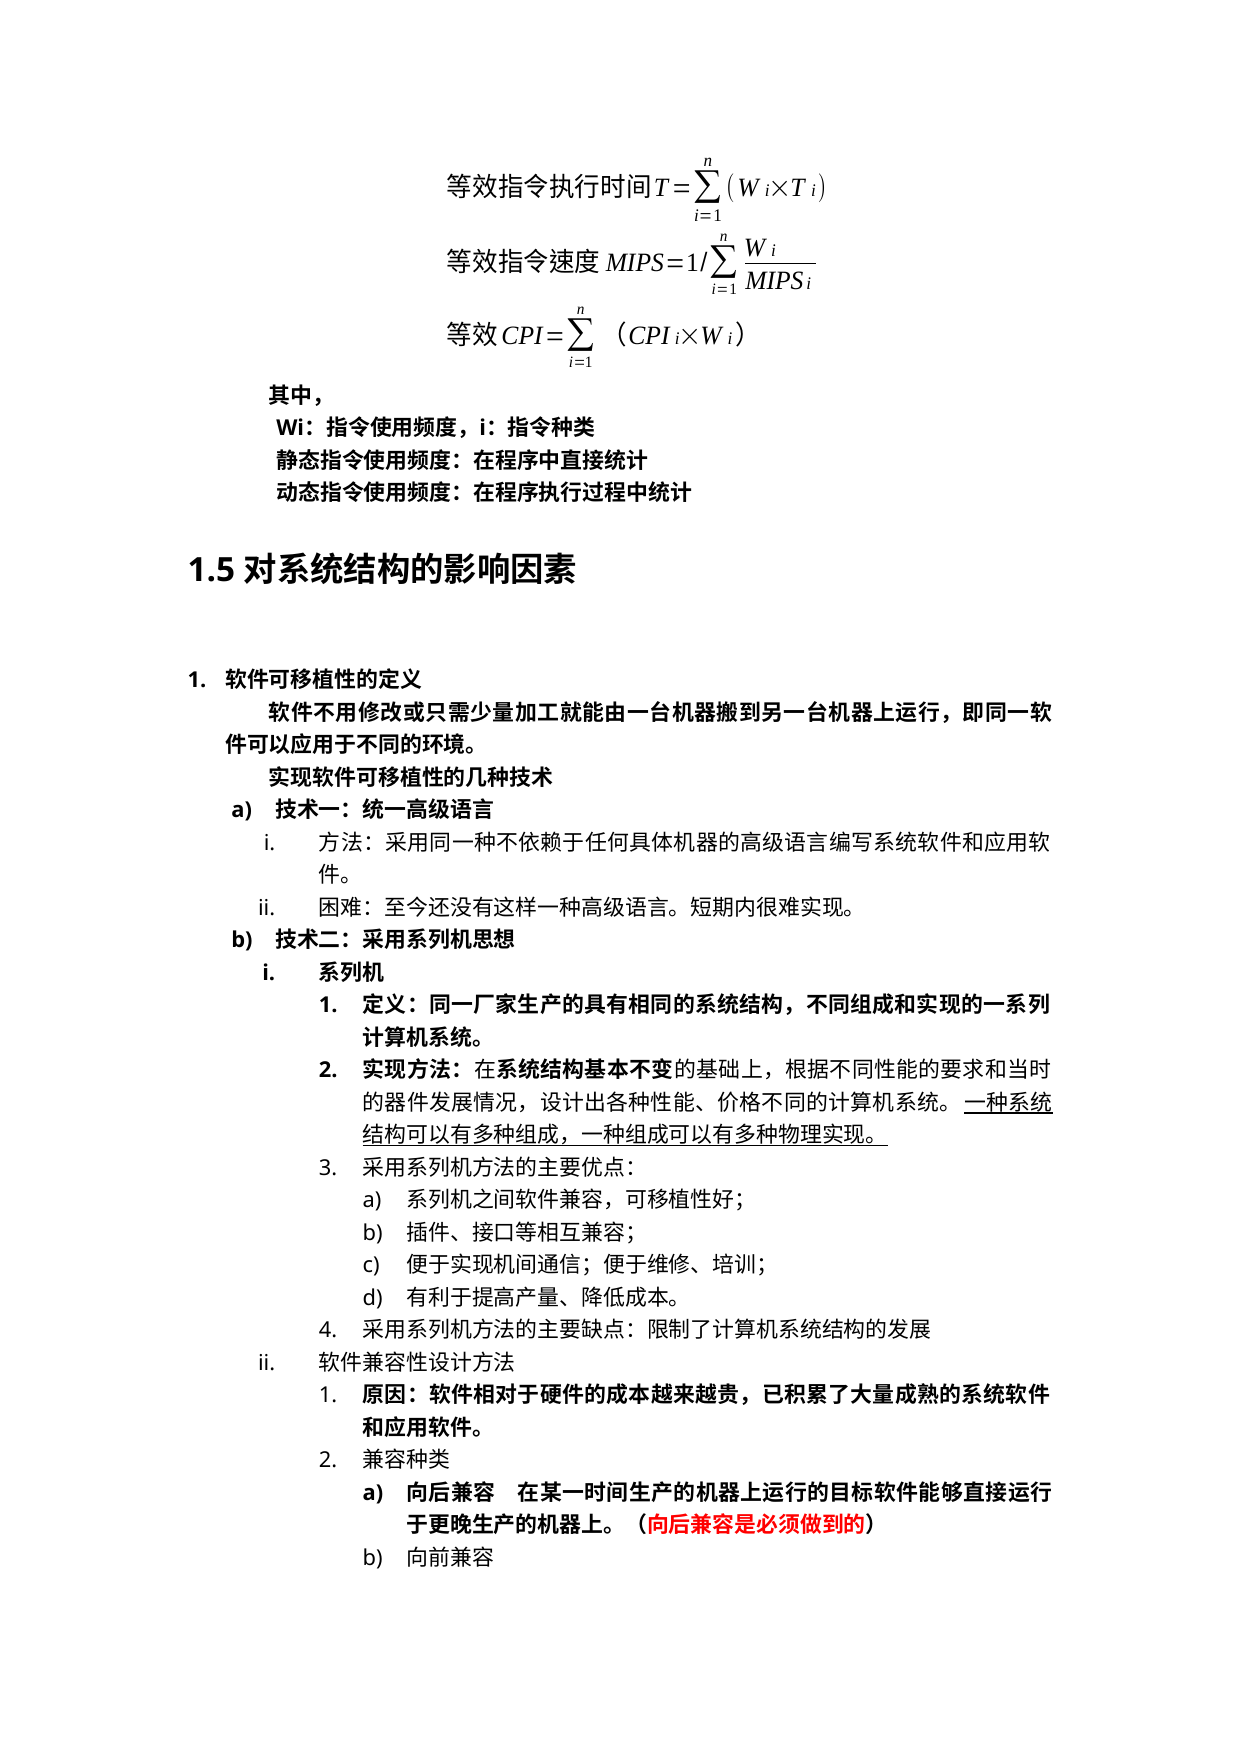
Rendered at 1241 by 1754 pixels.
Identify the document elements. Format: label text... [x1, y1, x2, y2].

list 软件可移植性的定义 [187, 662, 1053, 694]
list 采用系列机方法的主要缺点：限制了计算机系统结构的发展 [319, 1312, 1053, 1344]
list 其中， Wi：指令使用频度，i：指令种类 静态指令使用频度：在程序中直接统计 动态指令使用频度：在程序执行过程中统计 [225, 377, 1053, 507]
list 系列机之间软件兼容，可移植性好； [362, 1182, 1053, 1214]
list 兼容种类 [319, 1442, 1053, 1474]
list 方法：采用同一种不依赖于任何具体机器的高级语言编写系统软件和应用软件。 [275, 824, 1053, 889]
list 技术二：采用系列机思想 [231, 922, 1053, 954]
list 有利于提高产量、降低成本。 [362, 1279, 1053, 1312]
list 原因：软件相对于硬件的成本越来越贵，已积累了大量成熟的系统软件和应用软件。 [319, 1377, 1053, 1442]
list 采用系列机方法的主要优点： [319, 1149, 1053, 1182]
list 软件兼容性设计方法 [275, 1344, 1053, 1377]
list 系列机 [275, 954, 1053, 987]
list 向后兼容 在某一时间生产的机器上运行的目标软件能够直接运行于更晚生产的机器上。（向后兼容是必须做到的） [362, 1474, 1053, 1539]
list 定义：同一厂家生产的具有相同的系统结构，不同组成和实现的一系列计算机系统。 [319, 987, 1053, 1052]
list 便于实现机间通信；便于维修、培训； [362, 1247, 1053, 1279]
list 困难：至今还没有这样一种高级语言。短期内很难实现。 [275, 889, 1053, 922]
list 软件不用修改或只需少量加工就能由一台机器搬到另一台机器上运行，即同一软件可以应用于不同的环境。 [225, 694, 1053, 759]
subtitle 1.5 对系统结构的影响因素 [187, 534, 1053, 599]
list 技术一：统一高级语言 [231, 792, 1053, 824]
list 实现软件可移植性的几种技术 [225, 759, 1053, 792]
list 实现方法：在系统结构基本不变的基础上，根据不同性能的要求和当时的器件发展情况，设计出各种性能、价格不同的计算机系统。一种系统结构可以有多种组成，一种组成可以有多种物理实现。 [319, 1052, 1053, 1149]
list 插件、接口等相互兼容； [362, 1214, 1053, 1247]
list 向前兼容 [362, 1539, 1053, 1572]
